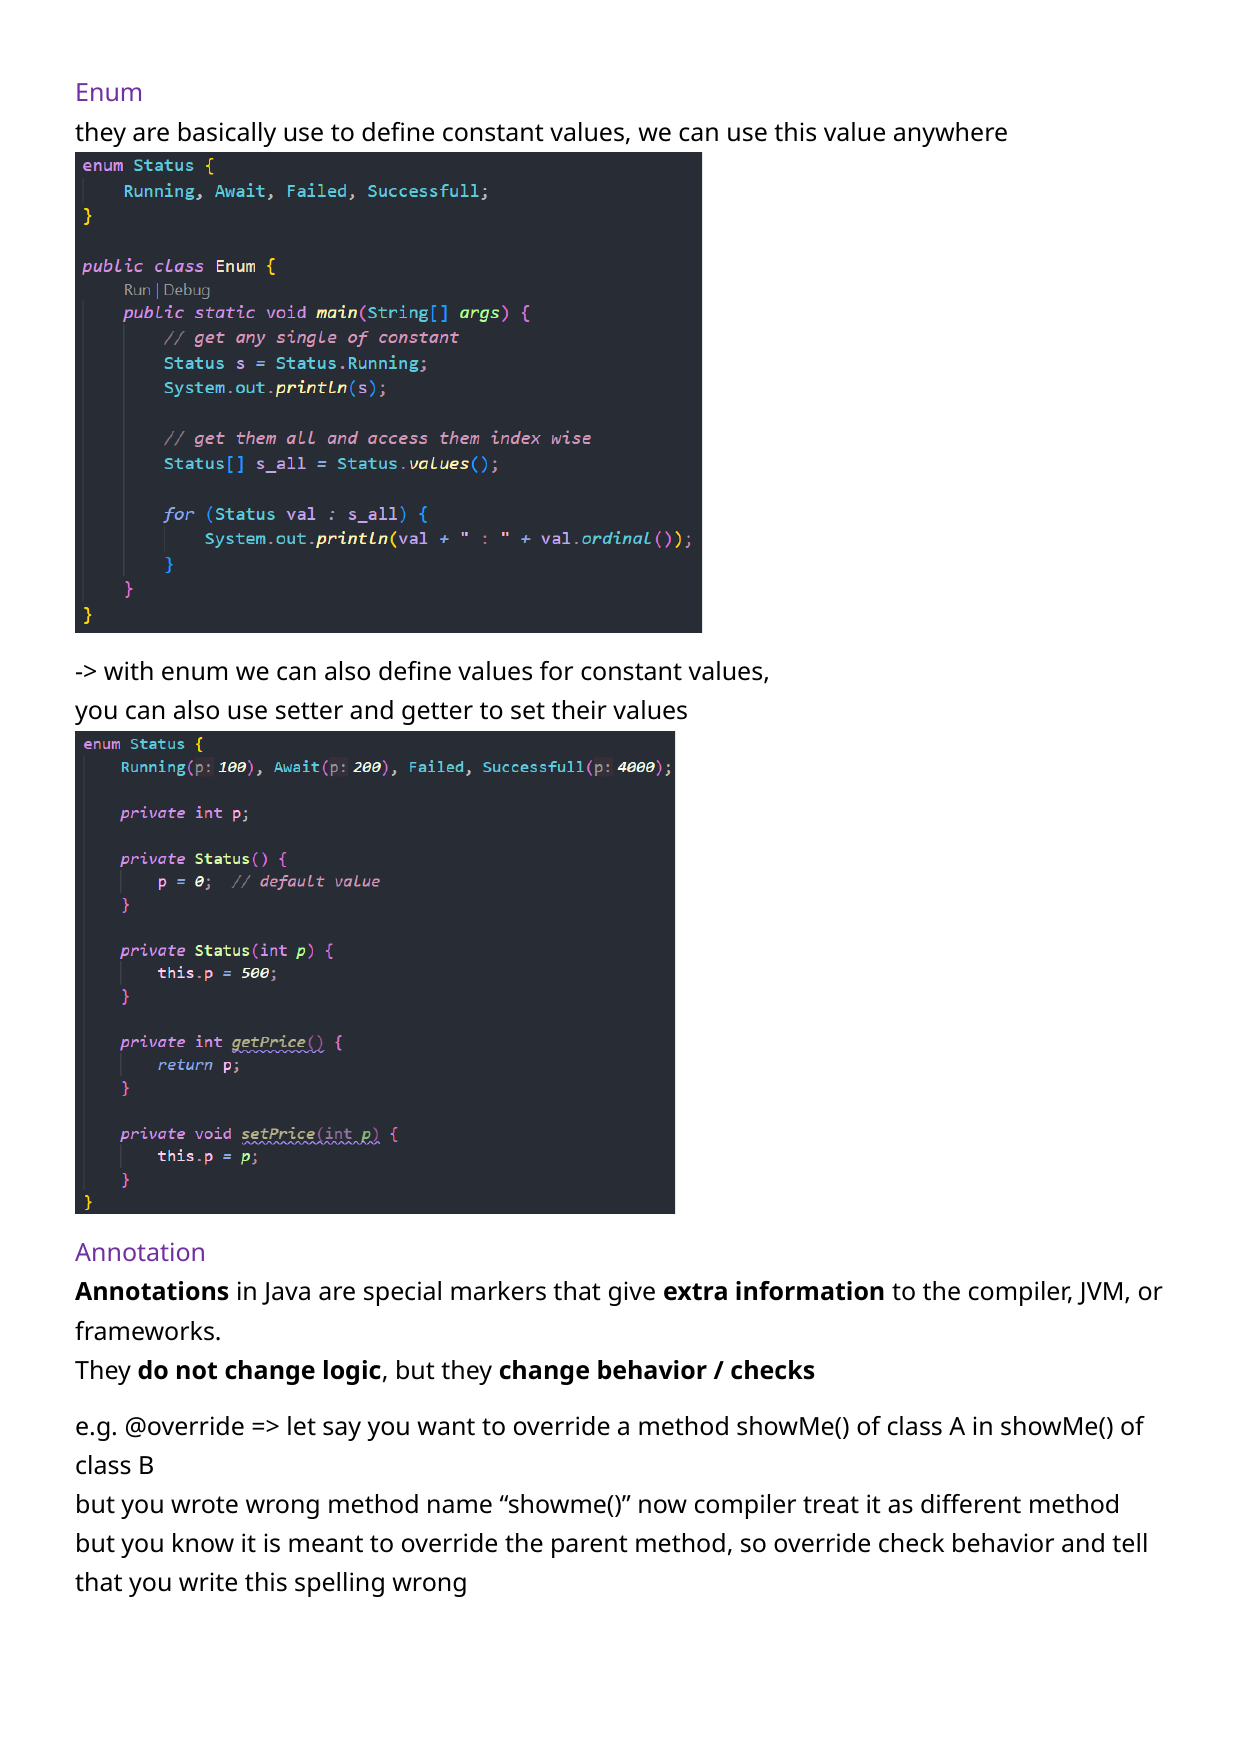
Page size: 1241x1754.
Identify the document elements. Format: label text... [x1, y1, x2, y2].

picture [75, 152, 703, 633]
picture [75, 731, 675, 1214]
text Annotation Annotations in Java are special markers that give extra information to the compiler, JVM, or frameworks. They do not change logic, but they change behavior / checks [75, 1235, 1165, 1386]
text e.g. @override => let say you want to override a method showMe() of class A in showMe() of class B but you wrote wrong method name “showme()” now compiler treat it as different method but you know it is meant to override the parent method, so override check behavior and tell that you write this spelling wrong [75, 1408, 1165, 1599]
